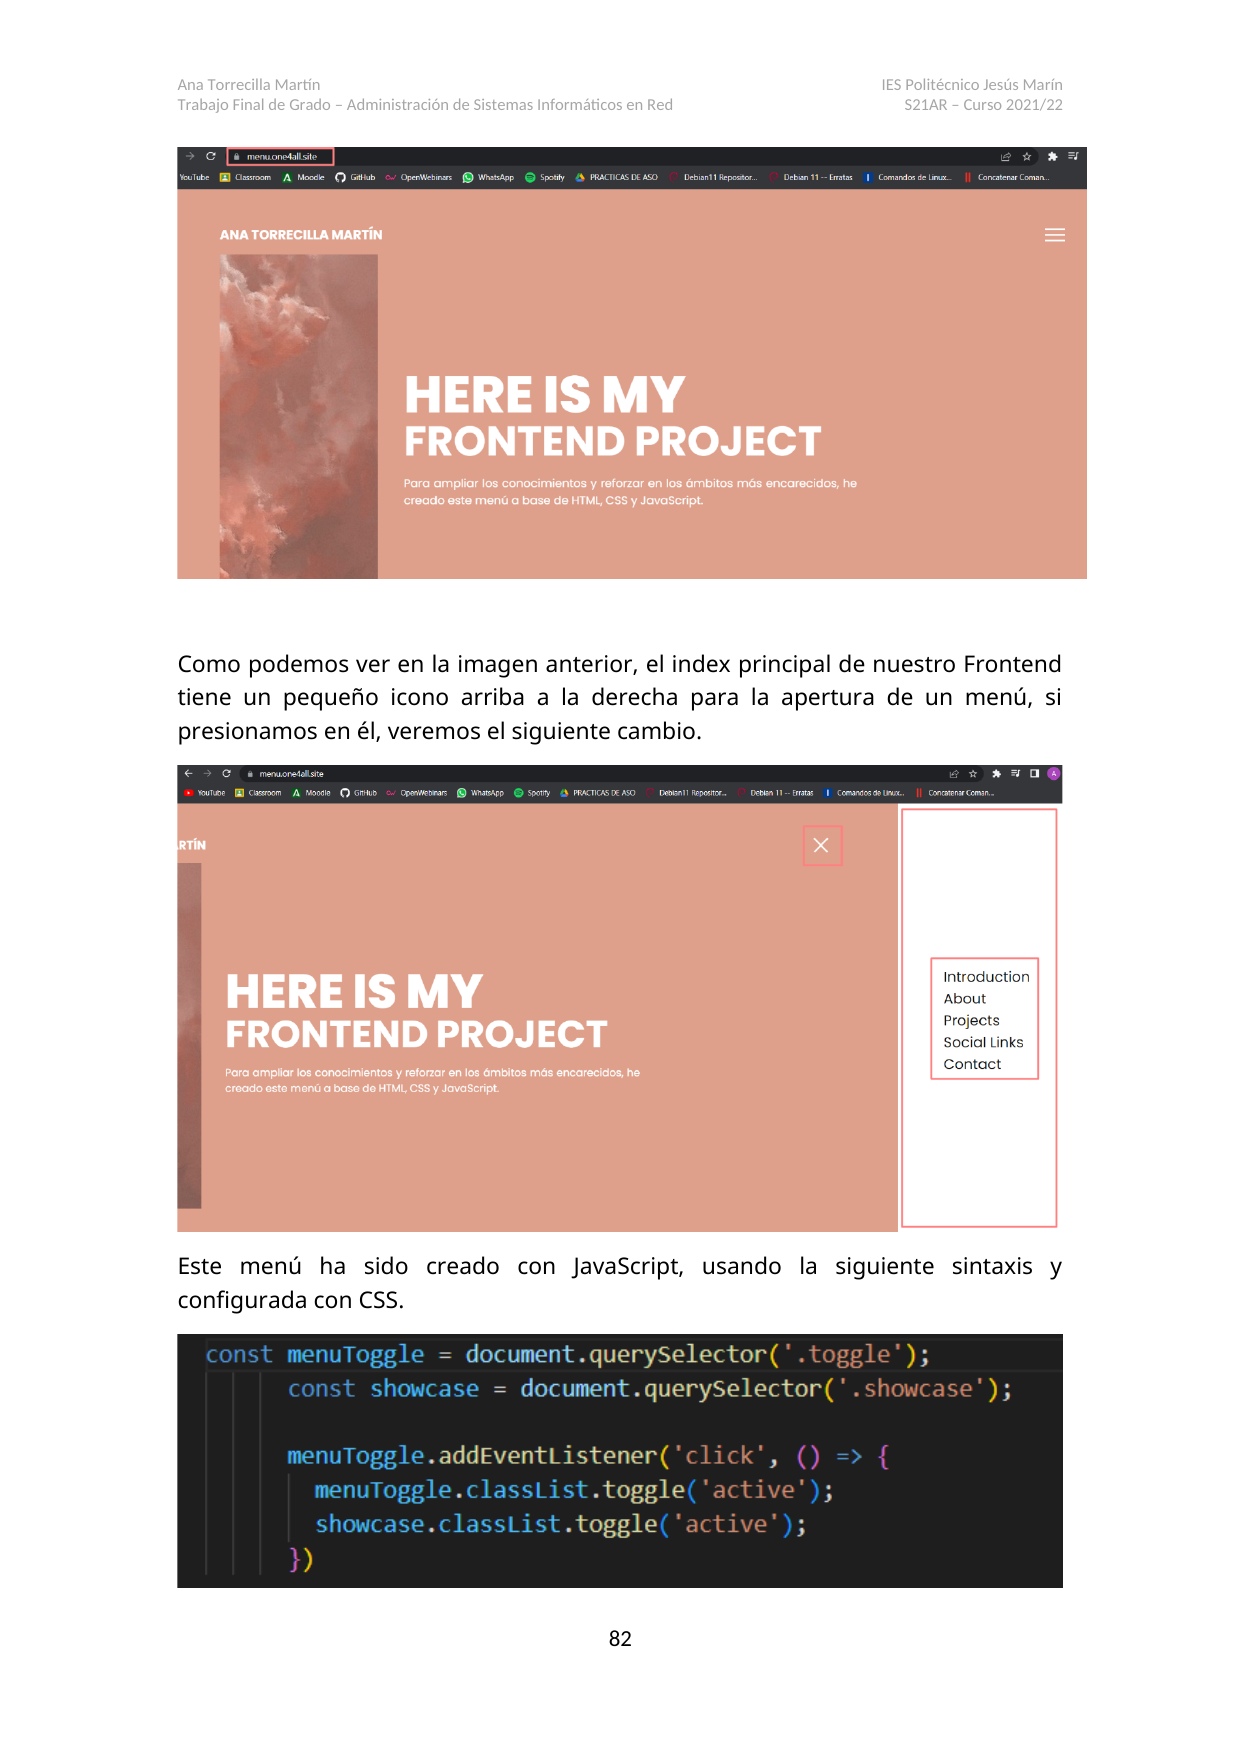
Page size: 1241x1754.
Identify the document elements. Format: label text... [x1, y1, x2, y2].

text Como podemos ver en la imagen anterior, el index principal de nuestro Frontend tiene un pequeño icono arriba a la derecha para la apertura de un menú, si presionamos en él, veremos el siguiente cambio. [177, 648, 1063, 746]
picture [177, 765, 1063, 1232]
picture [177, 1334, 1063, 1588]
text Este menú ha sido creado con JavaScript, usando la siguiente sintaxis y configurada con CSS. [177, 1250, 1063, 1315]
picture [177, 147, 1087, 579]
